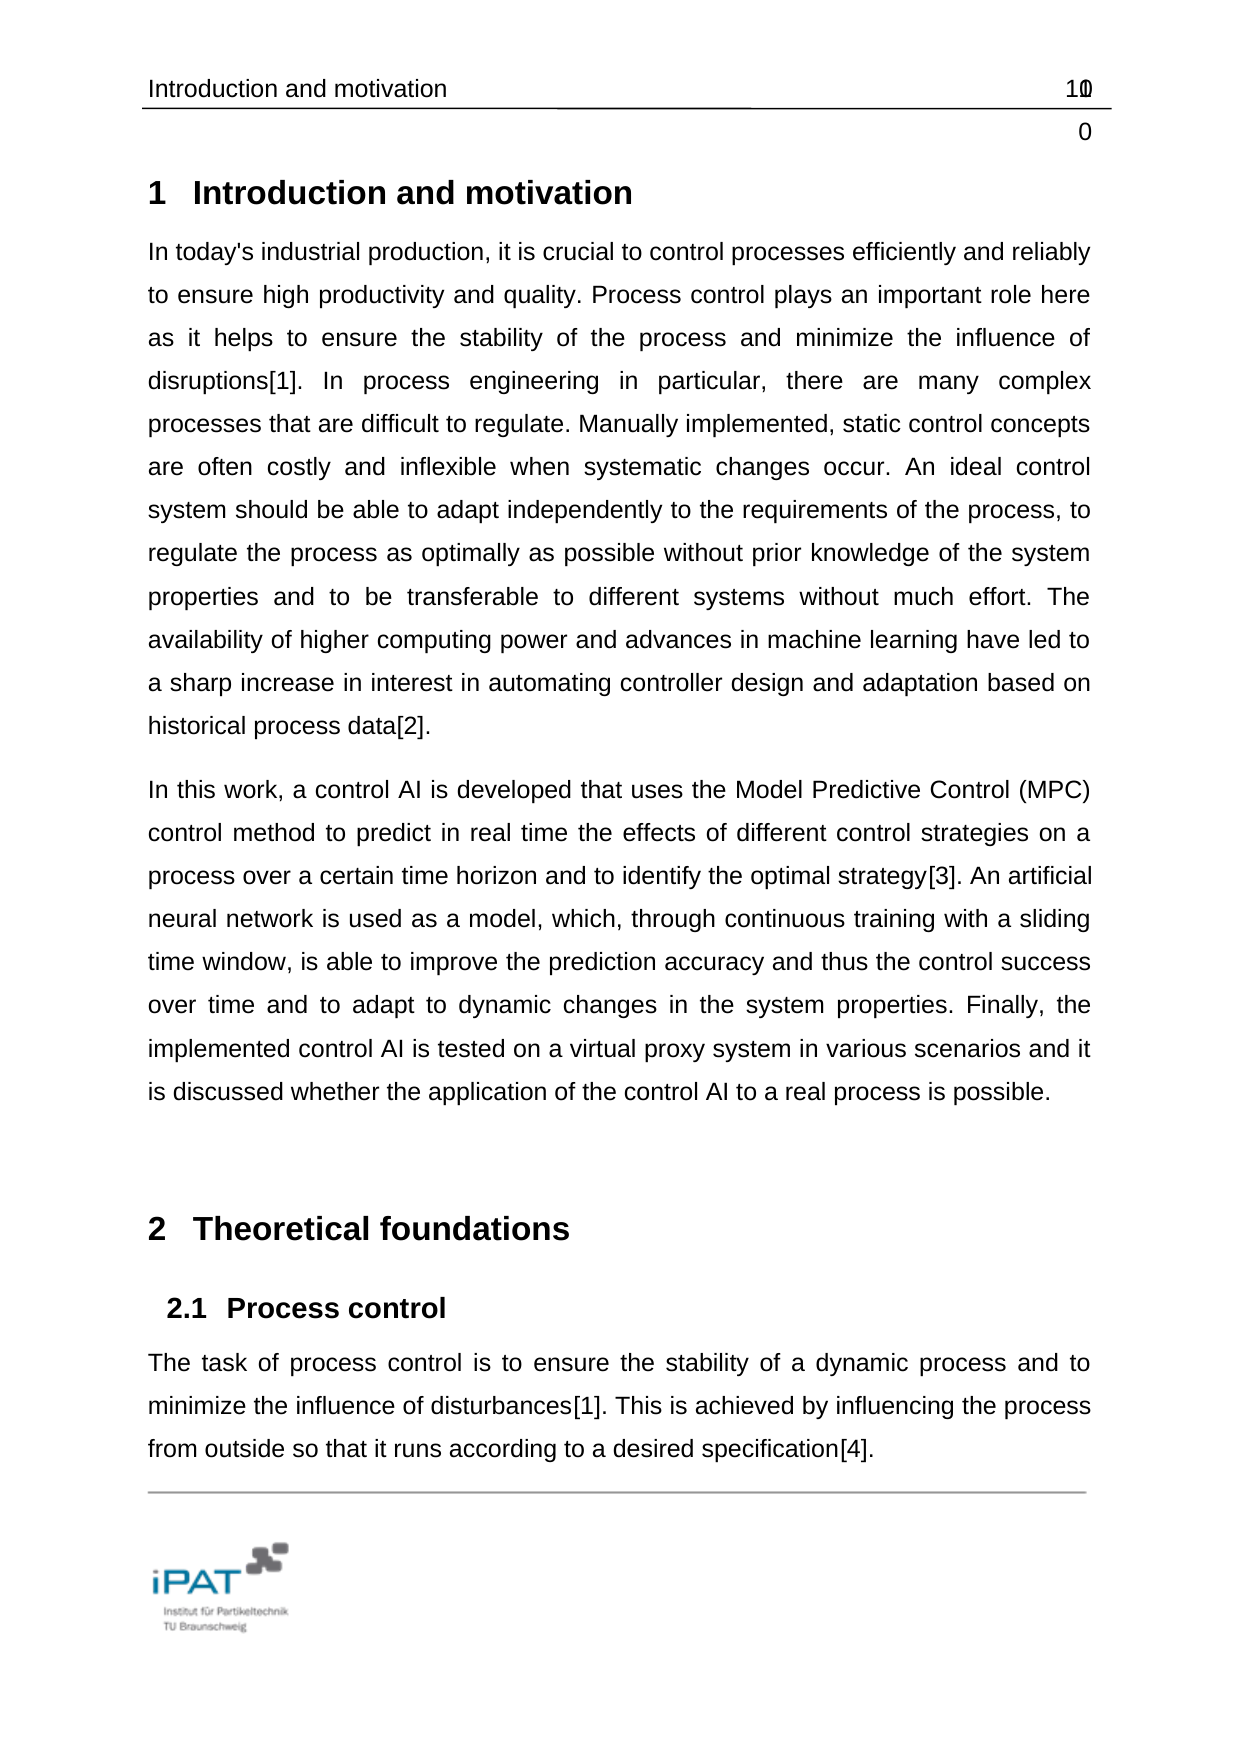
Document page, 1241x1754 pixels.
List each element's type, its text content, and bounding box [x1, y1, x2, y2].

subtitle Introduction and motivation [148, 173, 1092, 211]
subtitle Theoretical foundations [148, 1209, 1092, 1247]
text In this work, a control AI is developed that uses the Model Predictive Control (MPC) control method to predict in real time the effects of different control strategies on a process over a certain time horizon and to identify the optimal strategy[3]. An artificial neural network is used as a model, which, through continuous training with a sliding time window, is able to improve the prediction accuracy and thus the control success over time and to adapt to dynamic changes in the system properties. Finally, the implemented control AI is tested on a virtual proxy system in various scenarios and it is discussed whether the application of the control AI to a real process is possible. [148, 775, 1092, 1106]
picture [147, 1534, 300, 1645]
picture [147, 1491, 1090, 1496]
text The task of process control is to ensure the stability of a dynamic process and to minimize the influence of disturbances[1]. This is achieved by influencing the process from outside so that it runs according to a desired specification[4]. [148, 1348, 1092, 1463]
text In today's industrial production, it is crucial to control processes efficiently and reliably to ensure high productivity and quality. Process control plays an important role here as it helps to ensure the stability of the process and minimize the influence of disruptions[1]. In process engineering in particular, there are many complex processes that are difficult to regulate. Manually implemented, static control concepts are often costly and inflexible when systematic changes occur. An ideal control system should be able to adapt independently to the requirements of the process, to regulate the process as optimally as possible without prior knowledge of the system properties and to be transferable to different systems without much effort. The availability of higher computing power and advances in machine learning have led to a sharp increase in interest in automating controller design and adaptation based on historical process data[2]. [148, 237, 1092, 740]
subtitle Process control [166, 1291, 1092, 1325]
